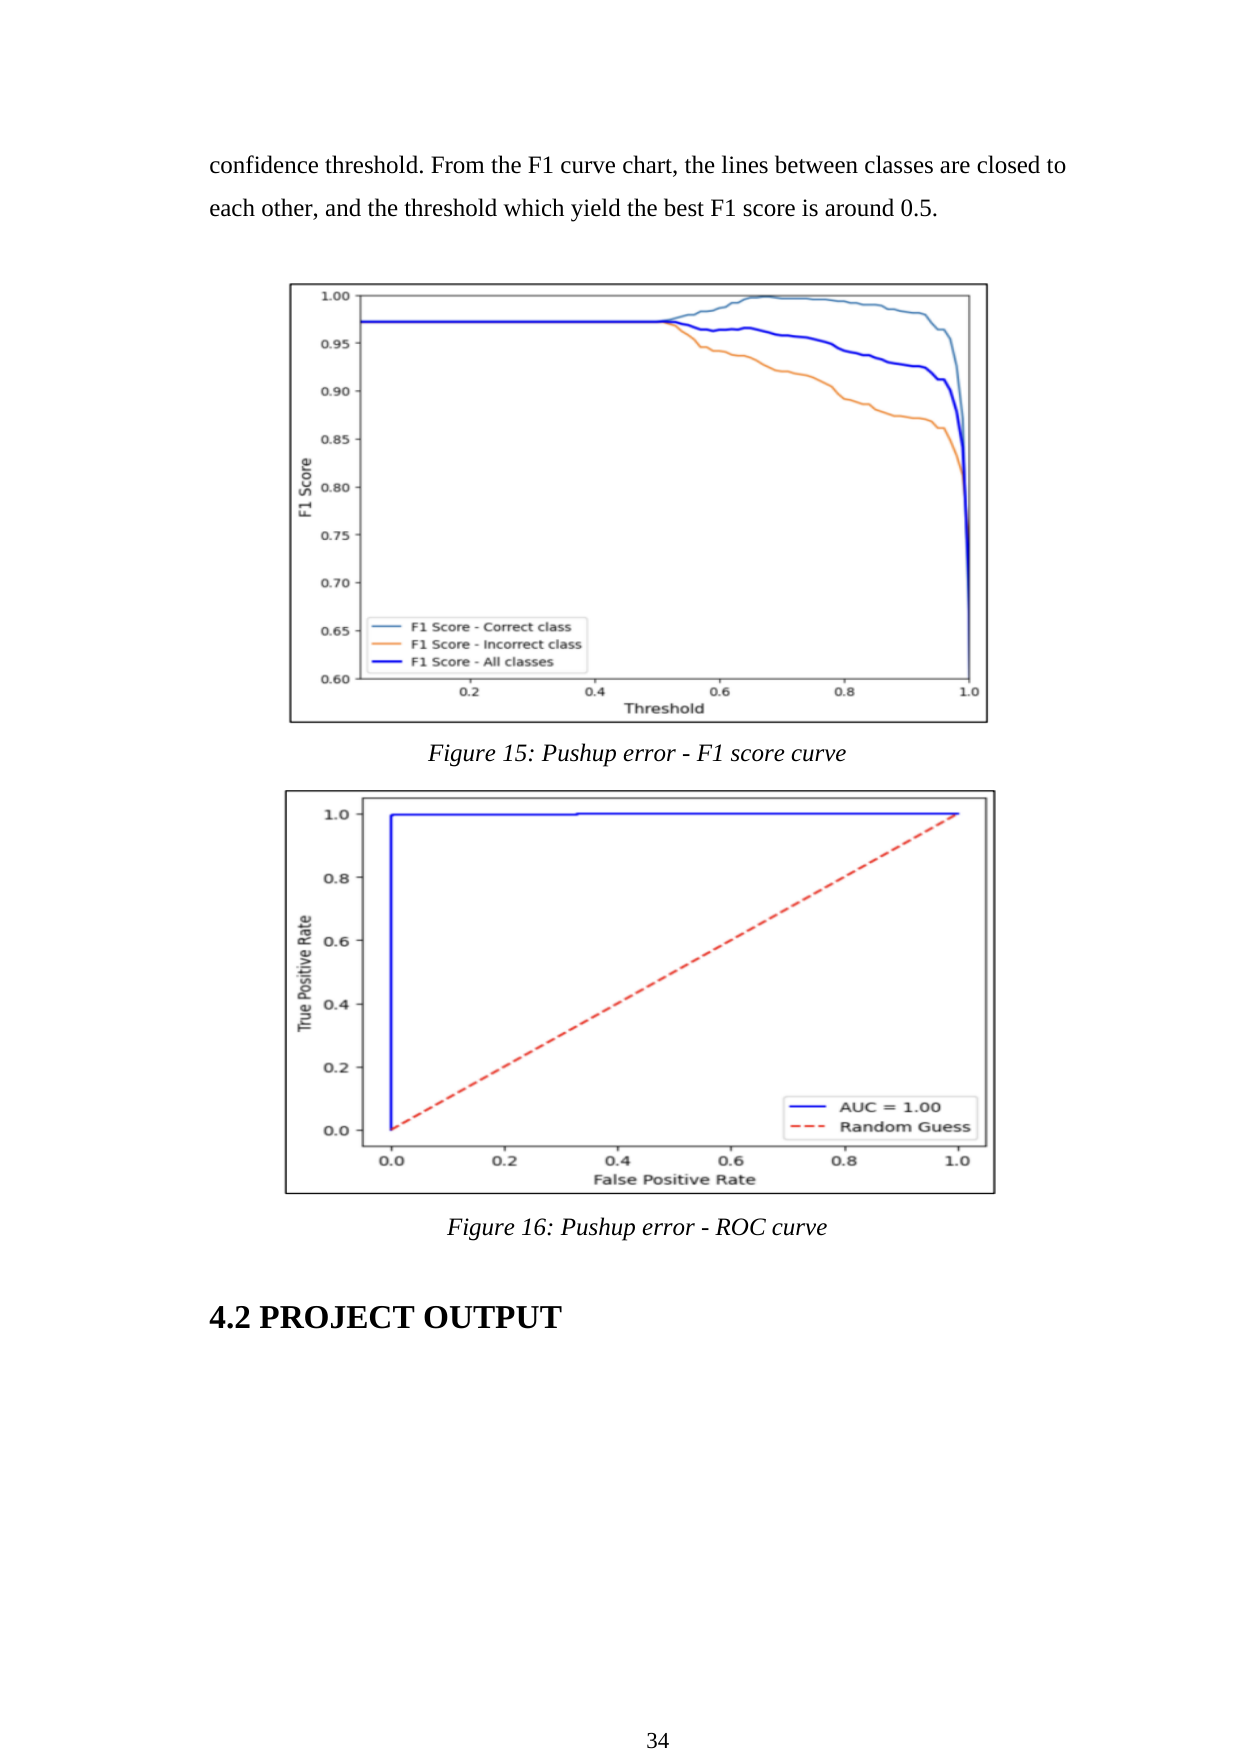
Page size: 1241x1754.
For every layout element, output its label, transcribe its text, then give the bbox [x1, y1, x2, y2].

text Figure 16: Pushup error - ROC curve [209, 1212, 1067, 1240]
picture [268, 781, 1008, 1199]
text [209, 150, 1067, 222]
text 4.2 PROJECT OUTPUT [209, 1298, 1067, 1336]
picture [280, 279, 997, 725]
text Figure 15: Pushup error - F1 score curve [209, 738, 1067, 767]
